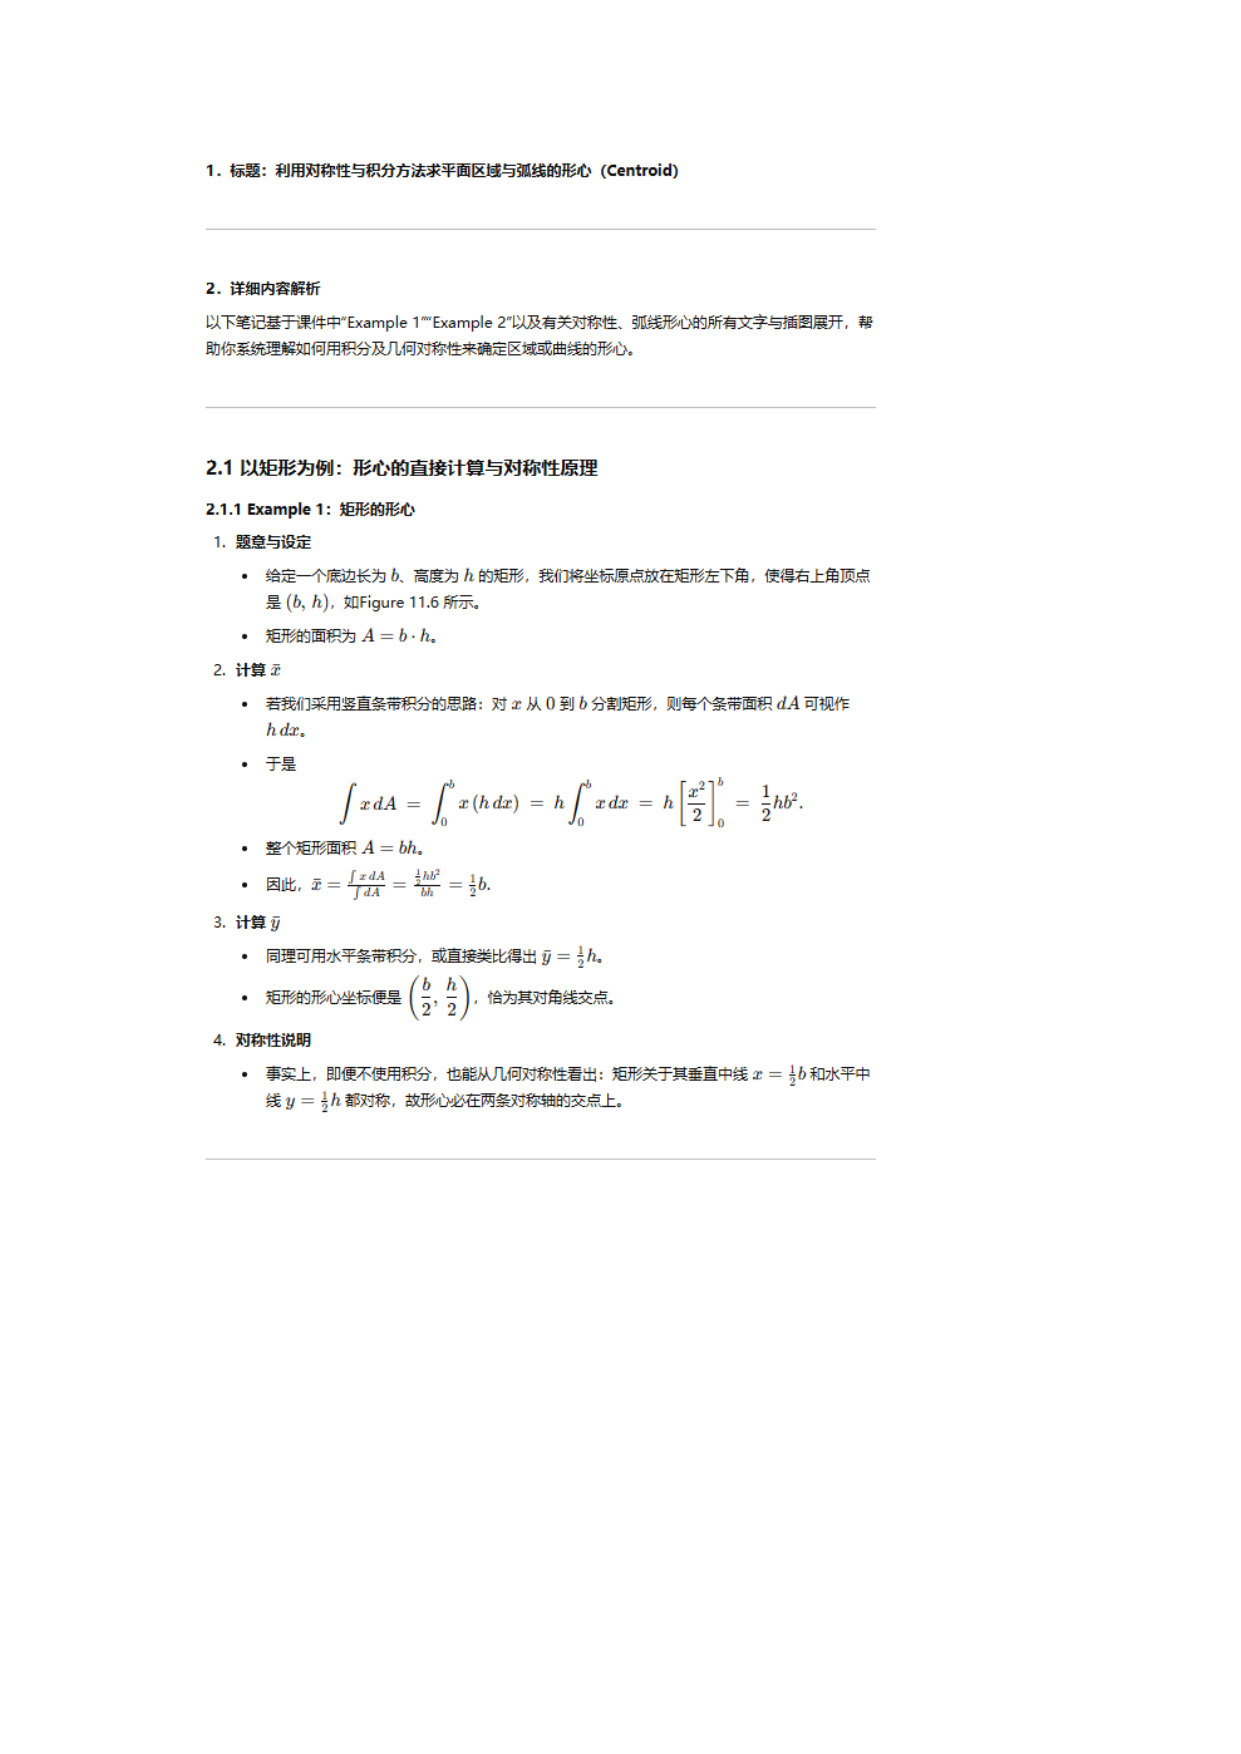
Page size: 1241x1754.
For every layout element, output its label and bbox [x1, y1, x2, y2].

picture [187, 152, 1053, 1180]
